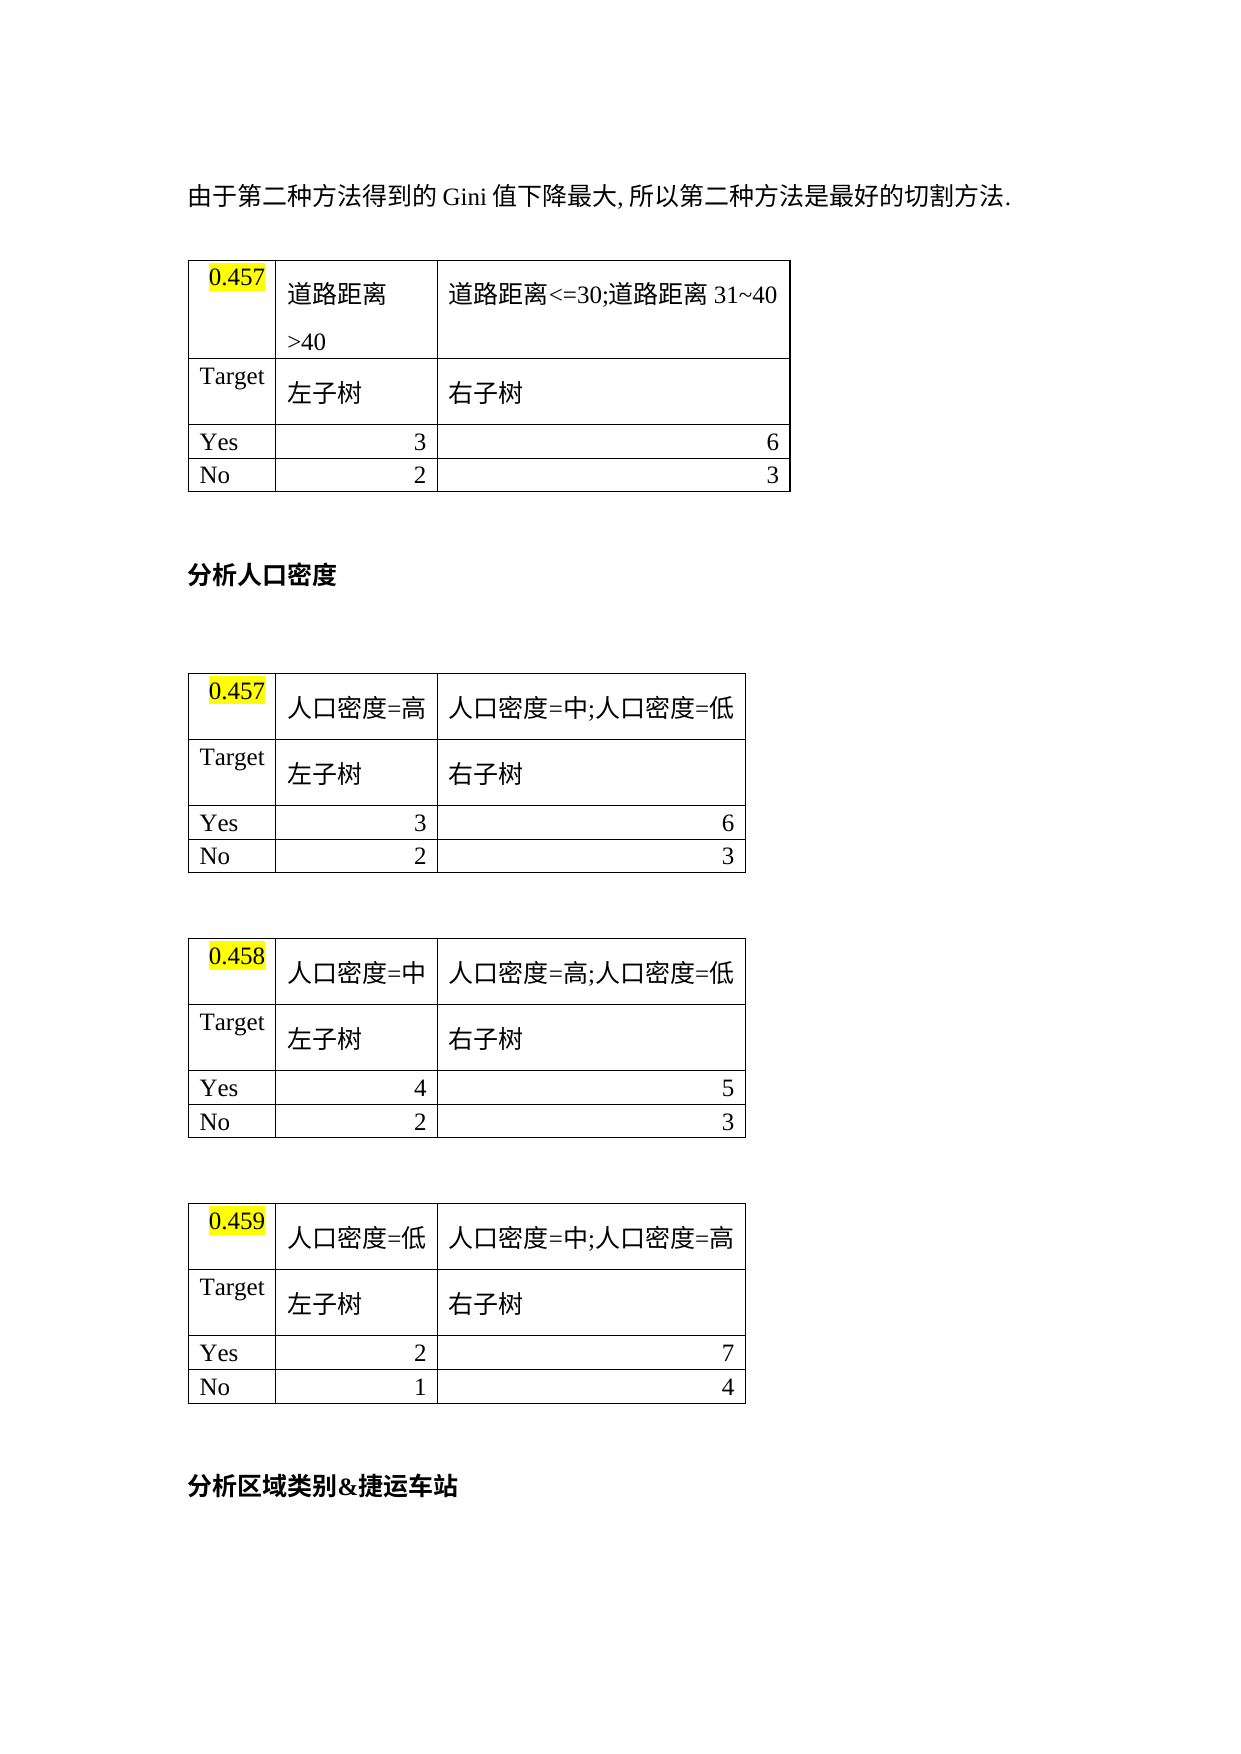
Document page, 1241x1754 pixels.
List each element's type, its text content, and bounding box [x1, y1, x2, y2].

table_header 人口密度=高 [276, 674, 437, 739]
table_header 0.457 [189, 674, 275, 739]
table_header 人口密度=中;人口密度=高 [438, 1204, 745, 1269]
table_cell 4 [438, 1370, 745, 1402]
table_cell Target [189, 359, 275, 424]
table_cell 2 [276, 840, 437, 872]
table_cell 右子树 [438, 1270, 745, 1335]
table_cell 2 [276, 459, 437, 491]
table_cell No [189, 459, 275, 491]
subtitle 分析区域类别&捷运车站 [187, 1452, 1053, 1517]
table_header 人口密度=中;人口密度=低 [438, 674, 745, 739]
table_cell 左子树 [276, 1005, 437, 1070]
table_cell Target [189, 1005, 275, 1070]
table_cell 2 [276, 1336, 437, 1369]
table_cell 3 [438, 1105, 745, 1137]
table_cell No [189, 840, 275, 872]
table_cell 6 [438, 425, 789, 458]
text 由于第二种方法得到的Gini值下降最大, 所以第二种方法是最好的切割方法. [187, 162, 1053, 227]
table_header 人口密度=低 [276, 1204, 437, 1269]
table_cell 1 [276, 1370, 437, 1402]
table_cell 4 [276, 1071, 437, 1104]
table_cell Yes [189, 1336, 275, 1369]
table_header 0.459 [189, 1204, 275, 1269]
table_cell Target [189, 1270, 275, 1335]
table_cell Yes [189, 425, 275, 458]
table_cell 7 [438, 1336, 745, 1369]
table_header 道路距离>40 [276, 261, 437, 358]
table_cell 3 [276, 425, 437, 458]
subtitle 分析人口密度 [187, 541, 1053, 606]
table_cell 3 [438, 459, 789, 491]
table_cell Target [189, 740, 275, 805]
table_header 人口密度=高;人口密度=低 [438, 939, 745, 1004]
table_cell 左子树 [276, 740, 437, 805]
table_header 0.457 [189, 261, 275, 358]
table_header 人口密度=中 [276, 939, 437, 1004]
table_cell 5 [438, 1071, 745, 1104]
table_header 0.458 [189, 939, 275, 1004]
table_cell 6 [438, 806, 745, 838]
table_cell 右子树 [438, 359, 789, 424]
table_cell 右子树 [438, 1005, 745, 1070]
table_cell No [189, 1105, 275, 1137]
table_header 道路距离<=30;道路距离31~40 [438, 261, 789, 358]
table_cell 右子树 [438, 740, 745, 805]
table_cell 左子树 [276, 359, 437, 424]
table_cell 3 [276, 806, 437, 838]
table_cell 左子树 [276, 1270, 437, 1335]
table_cell Yes [189, 806, 275, 838]
table_cell Yes [189, 1071, 275, 1104]
table_cell No [189, 1370, 275, 1402]
table_cell 2 [276, 1105, 437, 1137]
table_cell 3 [438, 840, 745, 872]
